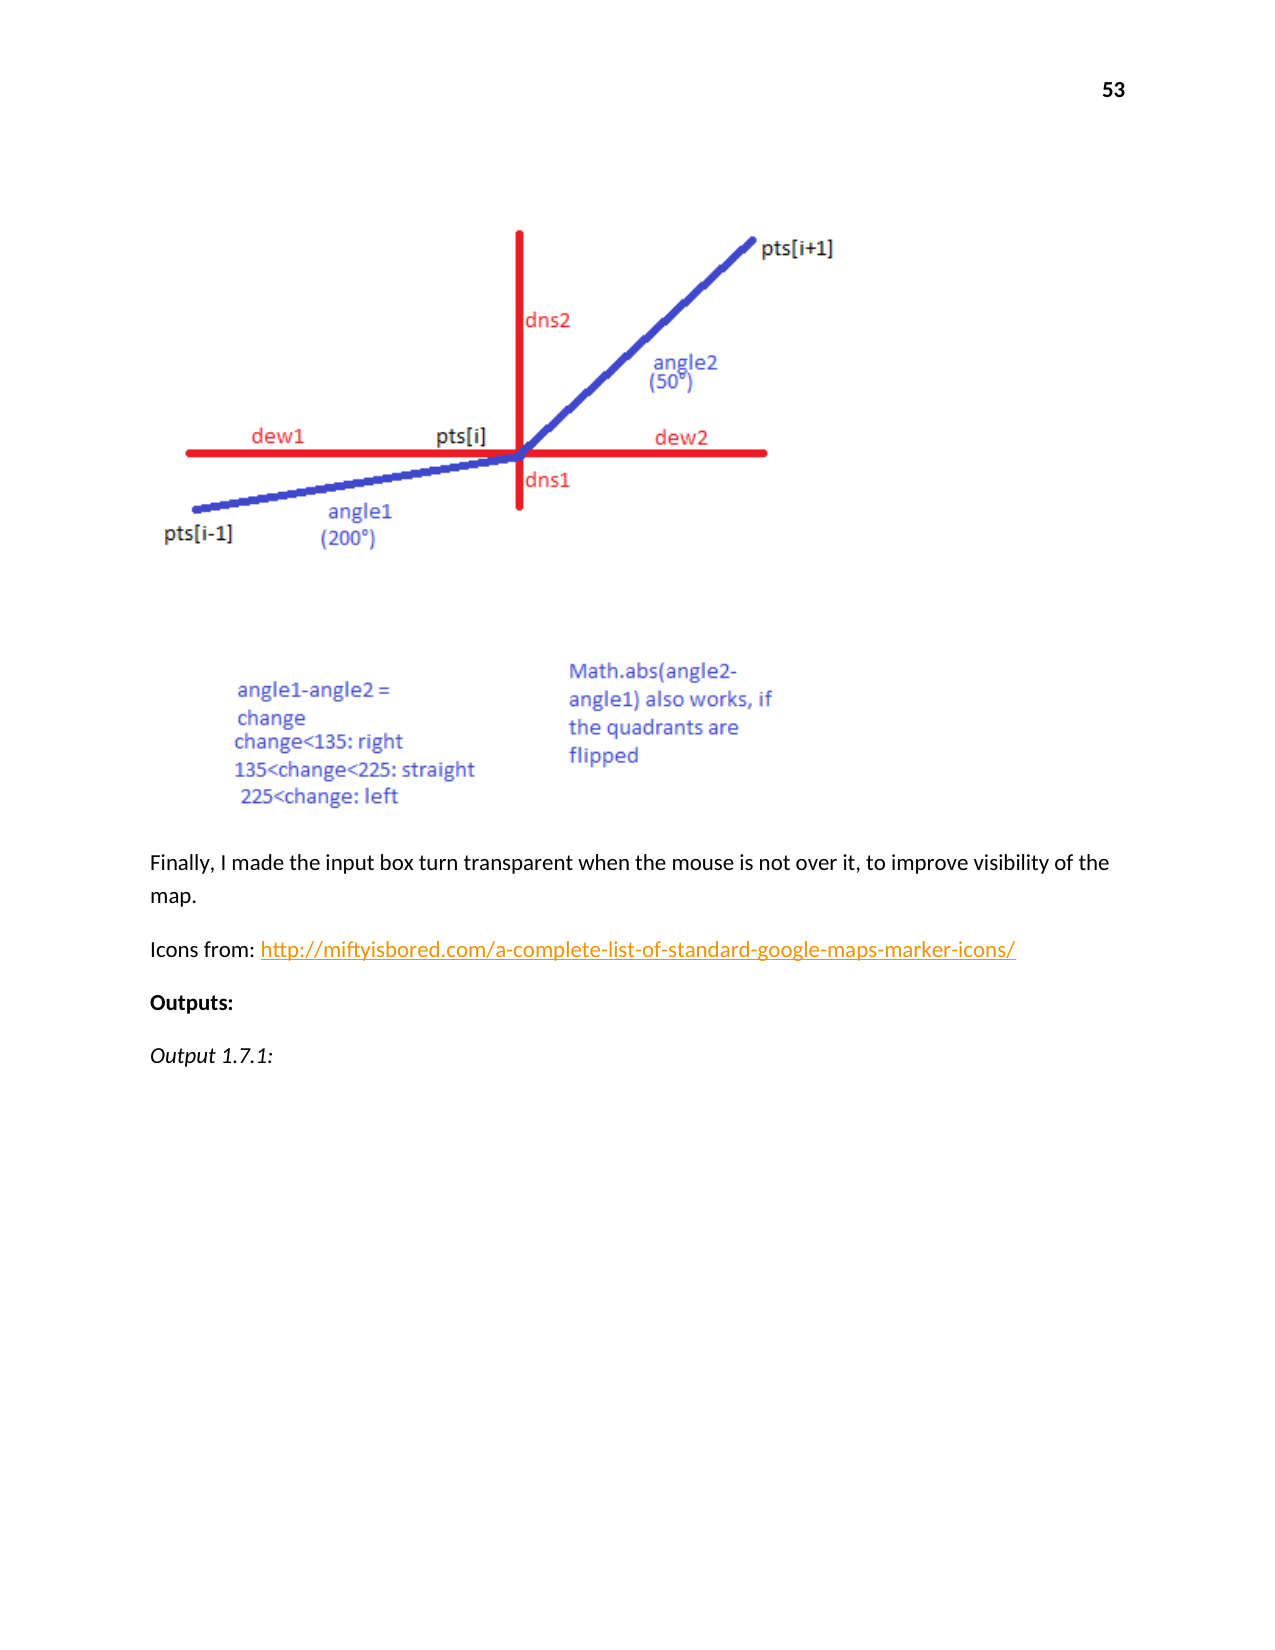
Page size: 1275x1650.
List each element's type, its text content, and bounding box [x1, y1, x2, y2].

text Outputs: [150, 988, 1125, 1016]
text Output 1.7.1: [150, 1041, 1125, 1069]
picture [150, 150, 899, 824]
text Finally, I made the input box turn transparent when the mouse is not over it, to improve visibility of the map. [150, 848, 1125, 909]
text Icons from: http://miftyisbored.com/a-complete-list-of-standard-google-maps-marker-icons/ [150, 935, 1125, 963]
